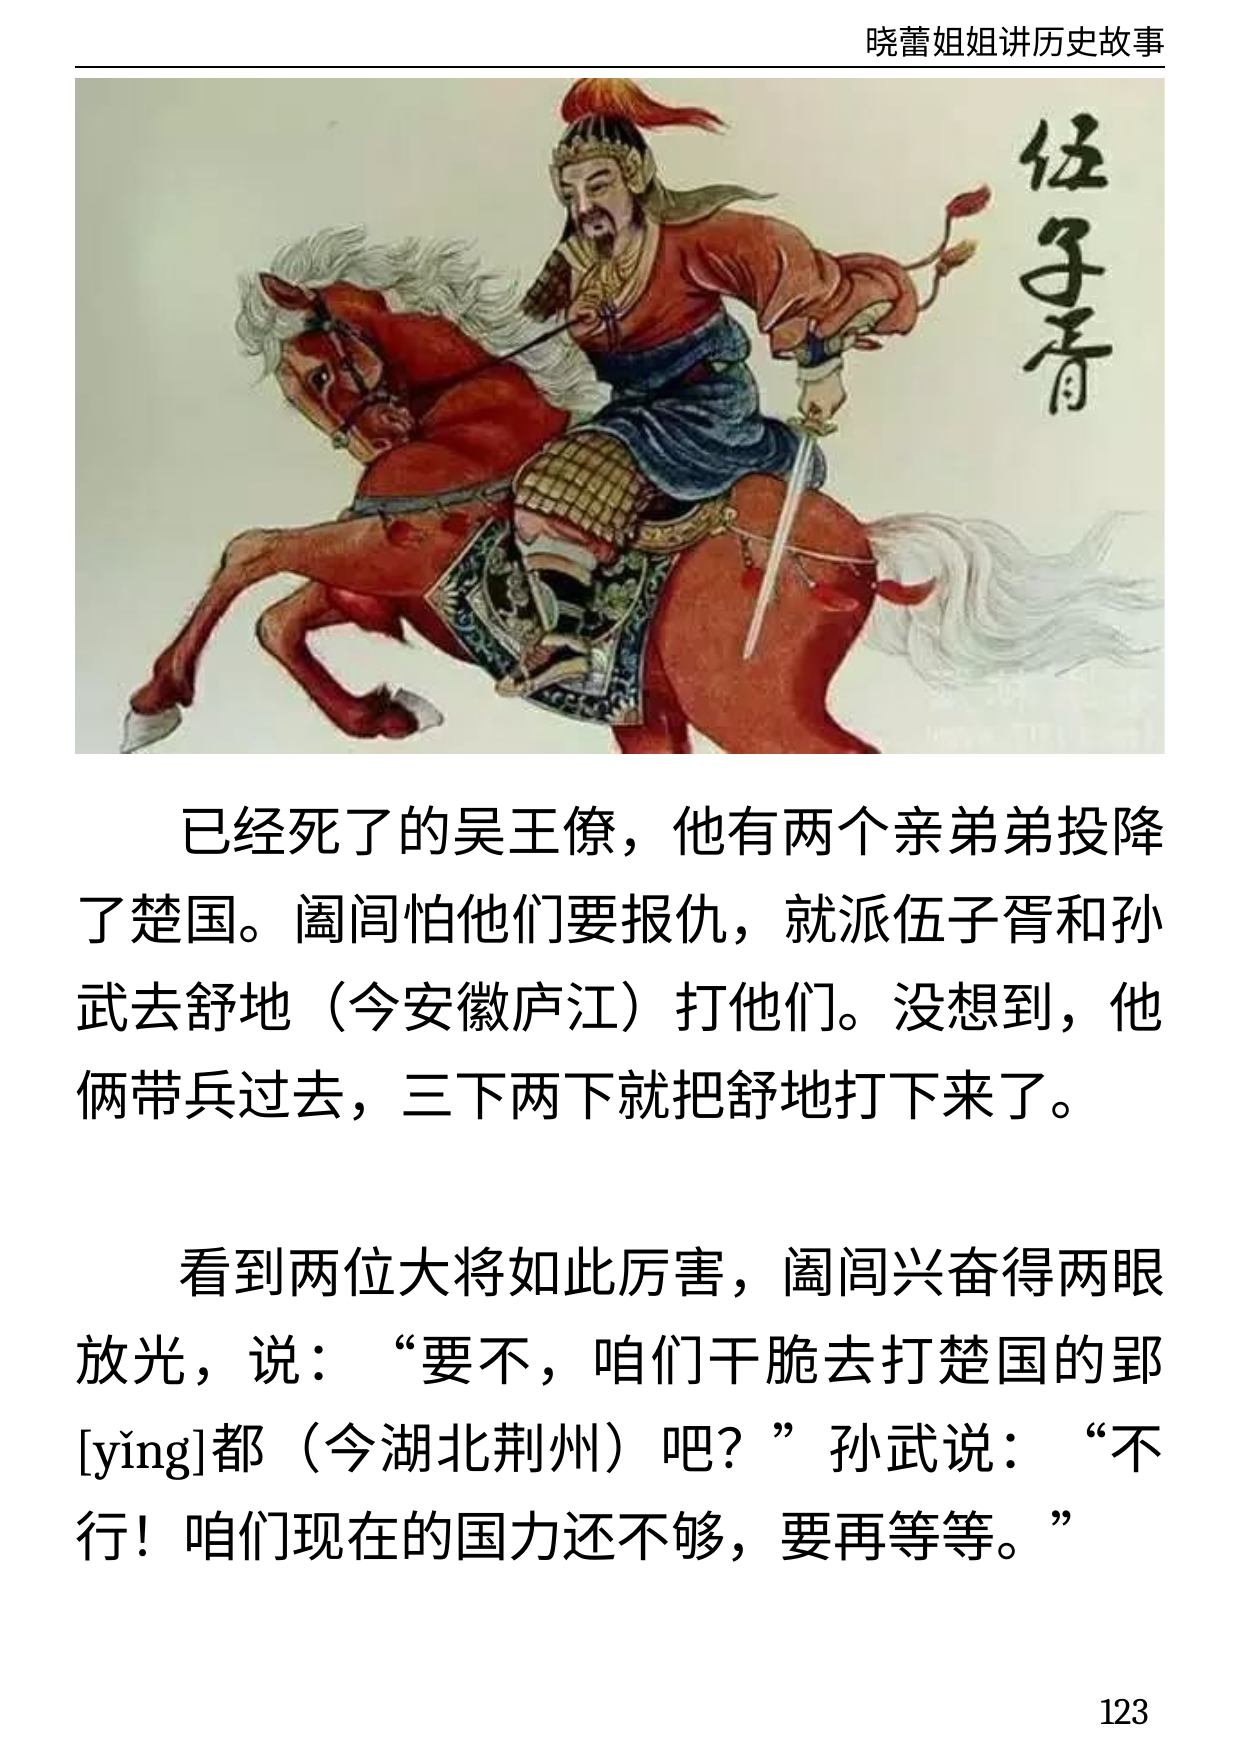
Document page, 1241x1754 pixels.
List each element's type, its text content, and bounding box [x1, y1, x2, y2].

text 看到两位大将如此厉害，阖闾兴奋得两眼放光，说：“要不，咱们干脆去打楚国的郢[yǐng]都（今湖北荆州）吧？”孙武说：“不行！咱们现在的国力还不够，要再等等。” [75, 1224, 1165, 1577]
picture [75, 78, 1165, 754]
text 已经死了的吴王僚，他有两个亲弟弟投降了楚国。阖闾怕他们要报仇，就派伍子胥和孙武去舒地（今安徽庐江）打他们。没想到，他俩带兵过去，三下两下就把舒地打下来了。 [75, 784, 1165, 1136]
